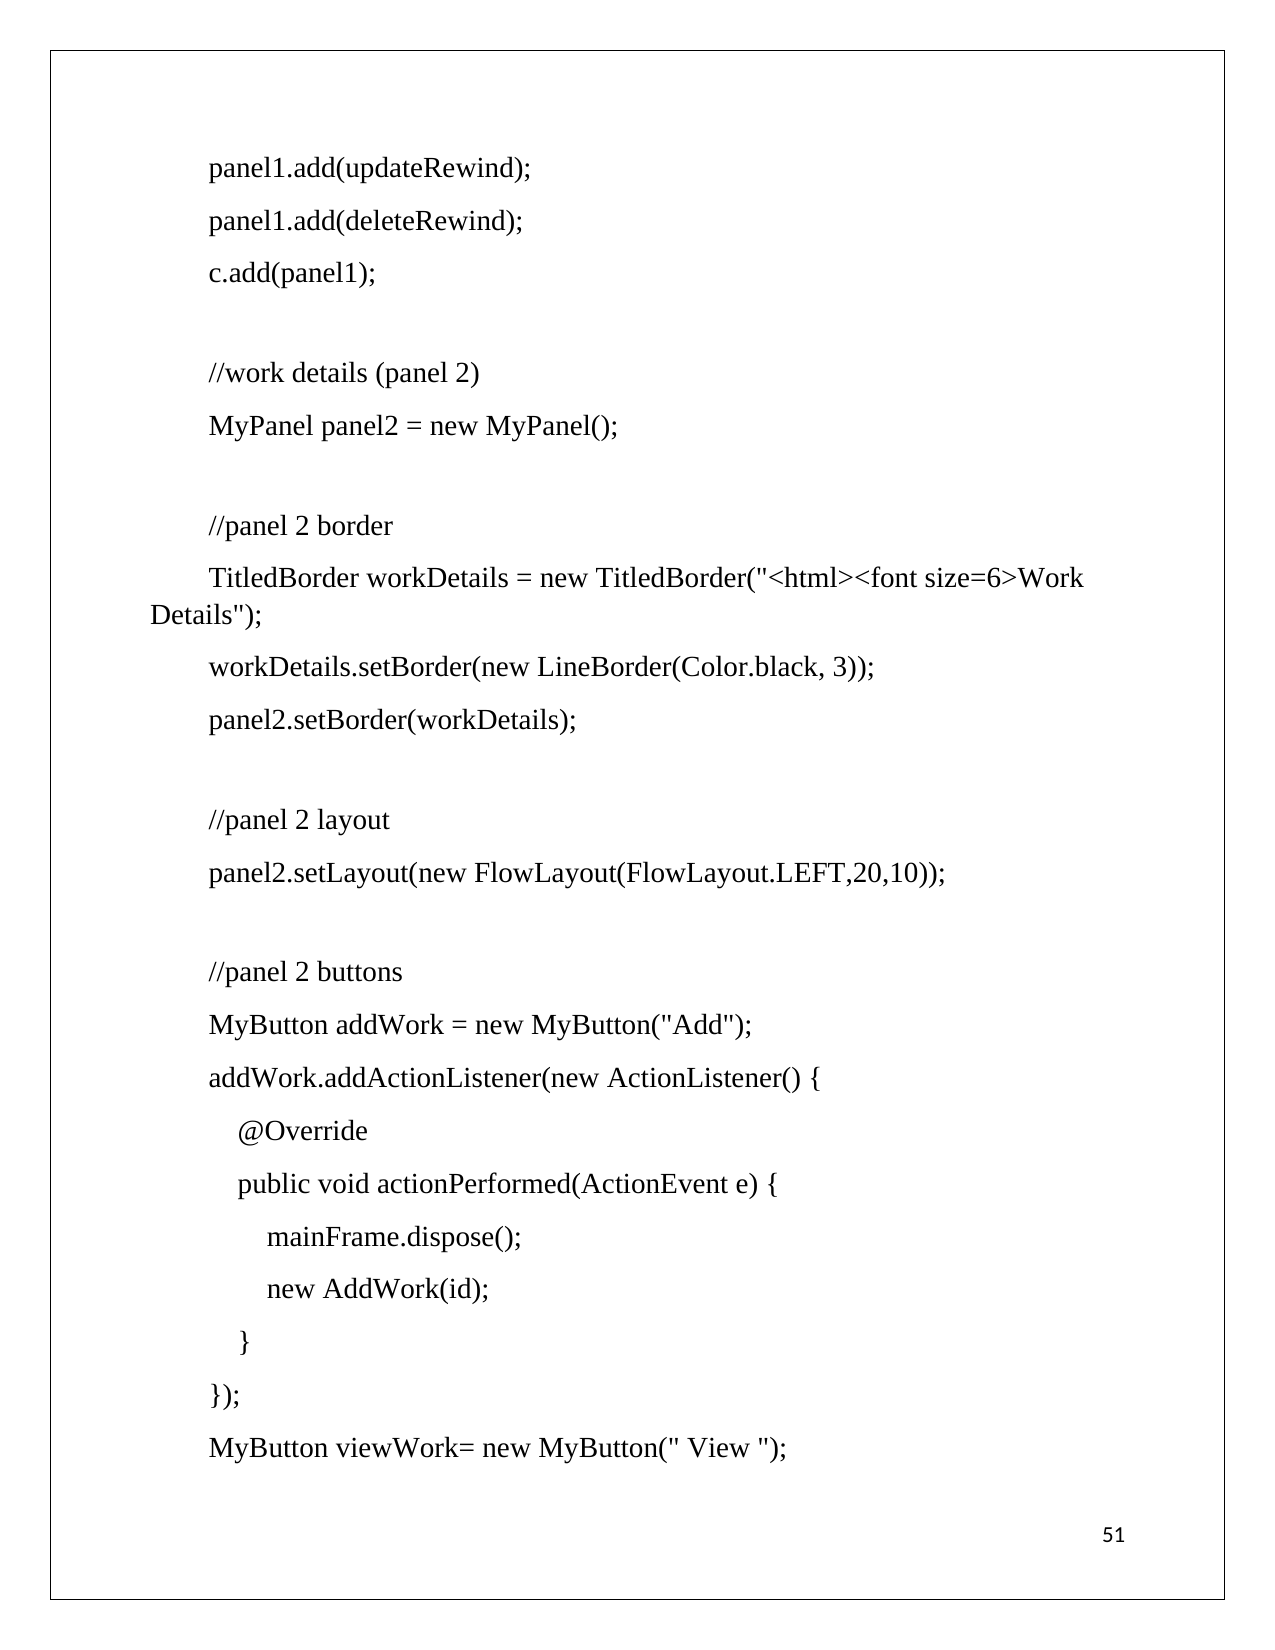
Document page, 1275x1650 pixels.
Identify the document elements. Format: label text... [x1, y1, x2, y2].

text addWork.addActionListener(new ActionListener() { [150, 1060, 1125, 1094]
text //panel 2 layout [150, 802, 1125, 836]
text workDetails.setBorder(new LineBorder(Color.black, 3)); [150, 649, 1125, 683]
text new AddWork(id); [150, 1271, 1125, 1305]
text }); [150, 1377, 1125, 1411]
text MyButton viewWork= new MyButton(" View "); [150, 1430, 1125, 1463]
text mainFrame.dispose(); [150, 1219, 1125, 1252]
text //work details (panel 2) [150, 355, 1125, 389]
text //panel 2 buttons [150, 954, 1125, 988]
text MyButton addWork = new MyButton("Add"); [150, 1007, 1125, 1041]
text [150, 1166, 1125, 1199]
text panel1.add(updateRewind); [150, 150, 1125, 183]
text } [150, 1324, 1125, 1358]
text @Override [150, 1113, 1125, 1147]
text TitledBorder workDetails = new TitledBorder("<html><font size=6>Work Details"); [150, 561, 1125, 630]
text panel2.setLayout(new FlowLayout(FlowLayout.LEFT,20,10)); [150, 855, 1125, 888]
text //panel 2 border [150, 508, 1125, 541]
text panel2.setBorder(workDetails); [150, 702, 1125, 736]
text MyPanel panel2 = new MyPanel(); [150, 408, 1125, 442]
text c.add(panel1); [150, 256, 1125, 289]
text panel1.add(deleteRewind); [150, 203, 1125, 236]
